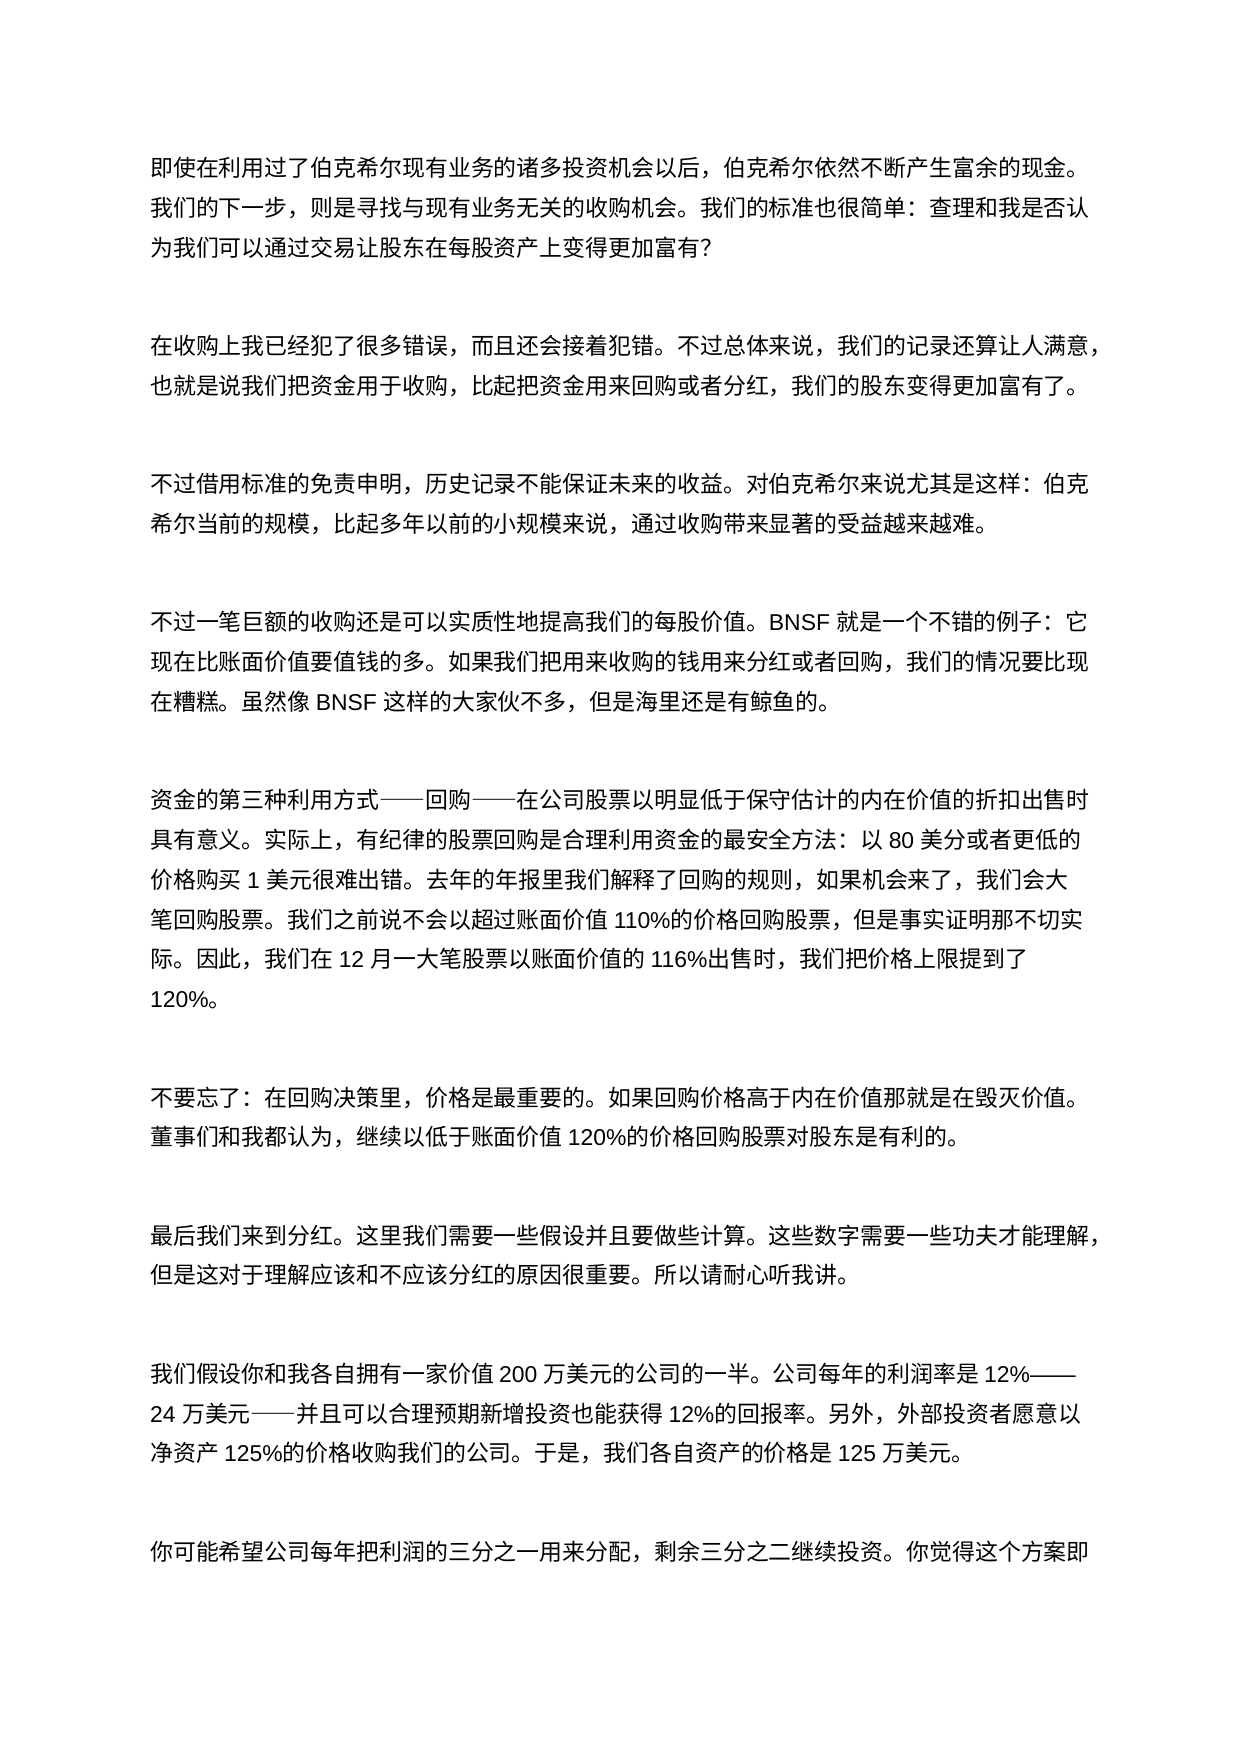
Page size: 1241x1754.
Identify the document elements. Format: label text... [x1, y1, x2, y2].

text 不过借用标准的免责申明，历史记录不能保证未来的收益。对伯克希尔来说尤其是这样：伯克希尔当前的规模，比起多年以前的小规模来说，通过收购带来显著的受益越来越难。 [150, 466, 1090, 539]
text 在收购上我已经犯了很多错误，而且还会接着犯错。不过总体来说，我们的记录还算让人满意，也就是说我们把资金用于收购，比起把资金用来回购或者分红，我们的股东变得更加富有了。 [150, 328, 1090, 401]
text 最后我们来到分红。这里我们需要一些假设并且要做些计算。这些数字需要一些功夫才能理解，但是这对于理解应该和不应该分红的原因很重要。所以请耐心听我讲。 [150, 1217, 1090, 1291]
text 不过一笔巨额的收购还是可以实质性地提高我们的每股价值。BNSF 就是一个不错的例子：它现在比账面价值要值钱的多。如果我们把用来收购的钱用来分红或者回购，我们的情况要比现在糟糕。虽然像 BNSF 这样的大家伙不多，但是海里还是有鲸鱼的。 [150, 604, 1090, 717]
text 我们假设你和我各自拥有一家价值 200 万美元的公司的一半。公司每年的利润率是 12%——24 万美元——并且可以合理预期新增投资也能获得 12%的回报率。另外，外部投资者愿意以净资产 125%的价格收购我们的公司。于是，我们各自资产的价格是 125 万美元。 [150, 1356, 1090, 1468]
text 不要忘了：在回购决策里，价格是最重要的。如果回购价格高于内在价值那就是在毁灭价值。董事们和我都认为，继续以低于账面价值 120%的价格回购股票对股东是有利的。 [150, 1079, 1090, 1152]
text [150, 1533, 1090, 1567]
text 资金的第三种利用方式——回购——在公司股票以明显低于保守估计的内在价值的折扣出售时具有意义。实际上，有纪律的股票回购是合理利用资金的最安全方法：以 80 美分或者更低的价格购买 1 美元很难出错。去年的年报里我们解释了回购的规则，如果机会来了，我们会大笔回购股票。我们之前说不会以超过账面价值 110%的价格回购股票，但是事实证明那不切实际。因此，我们在 12 月一大笔股票以账面价值的 116%出售时，我们把价格上限提到了 120%。 [150, 782, 1090, 1014]
text 即使在利用过了伯克希尔现有业务的诸多投资机会以后，伯克希尔依然不断产生富余的现金。我们的下一步，则是寻找与现有业务无关的收购机会。我们的标准也很简单：查理和我是否认为我们可以通过交易让股东在每股资产上变得更加富有？ [150, 150, 1090, 263]
